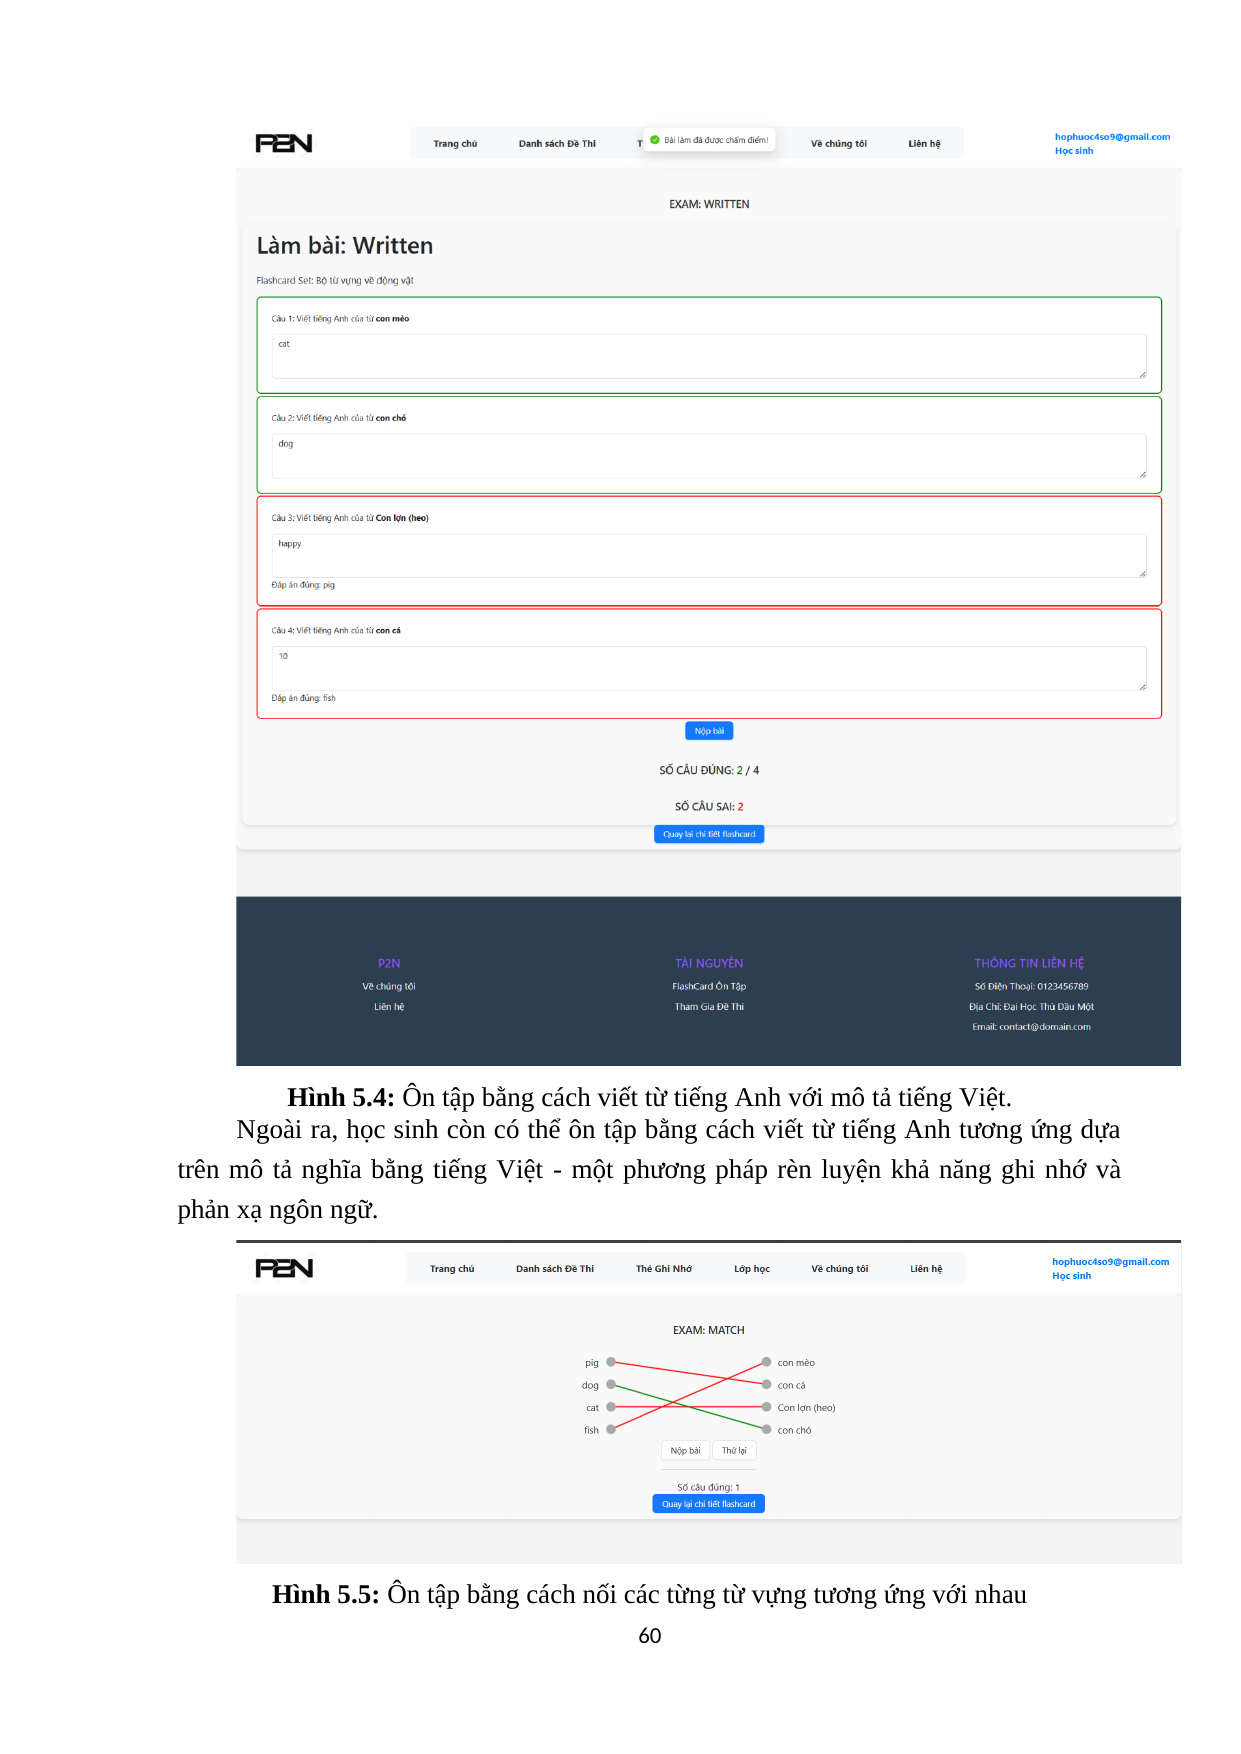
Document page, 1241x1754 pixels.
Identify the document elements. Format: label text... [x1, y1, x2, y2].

text Ôn tập bằng cách viết từ tiếng Anh với mô tả tiếng Việt. [177, 1082, 1122, 1113]
text Ngoài ra, học sinh còn có thể ôn tập bằng cách viết từ tiếng Anh tương ứng dựa trên mô tả nghĩa bằng tiếng Việt - một phương pháp rèn luyện khả năng ghi nhớ và phản xạ ngôn ngữ. [177, 1113, 1122, 1225]
text Ôn tập bằng cách nối các từng từ vựng tương ứng với nhau [177, 1579, 1122, 1610]
picture [236, 118, 1182, 1066]
picture [236, 1240, 1182, 1564]
